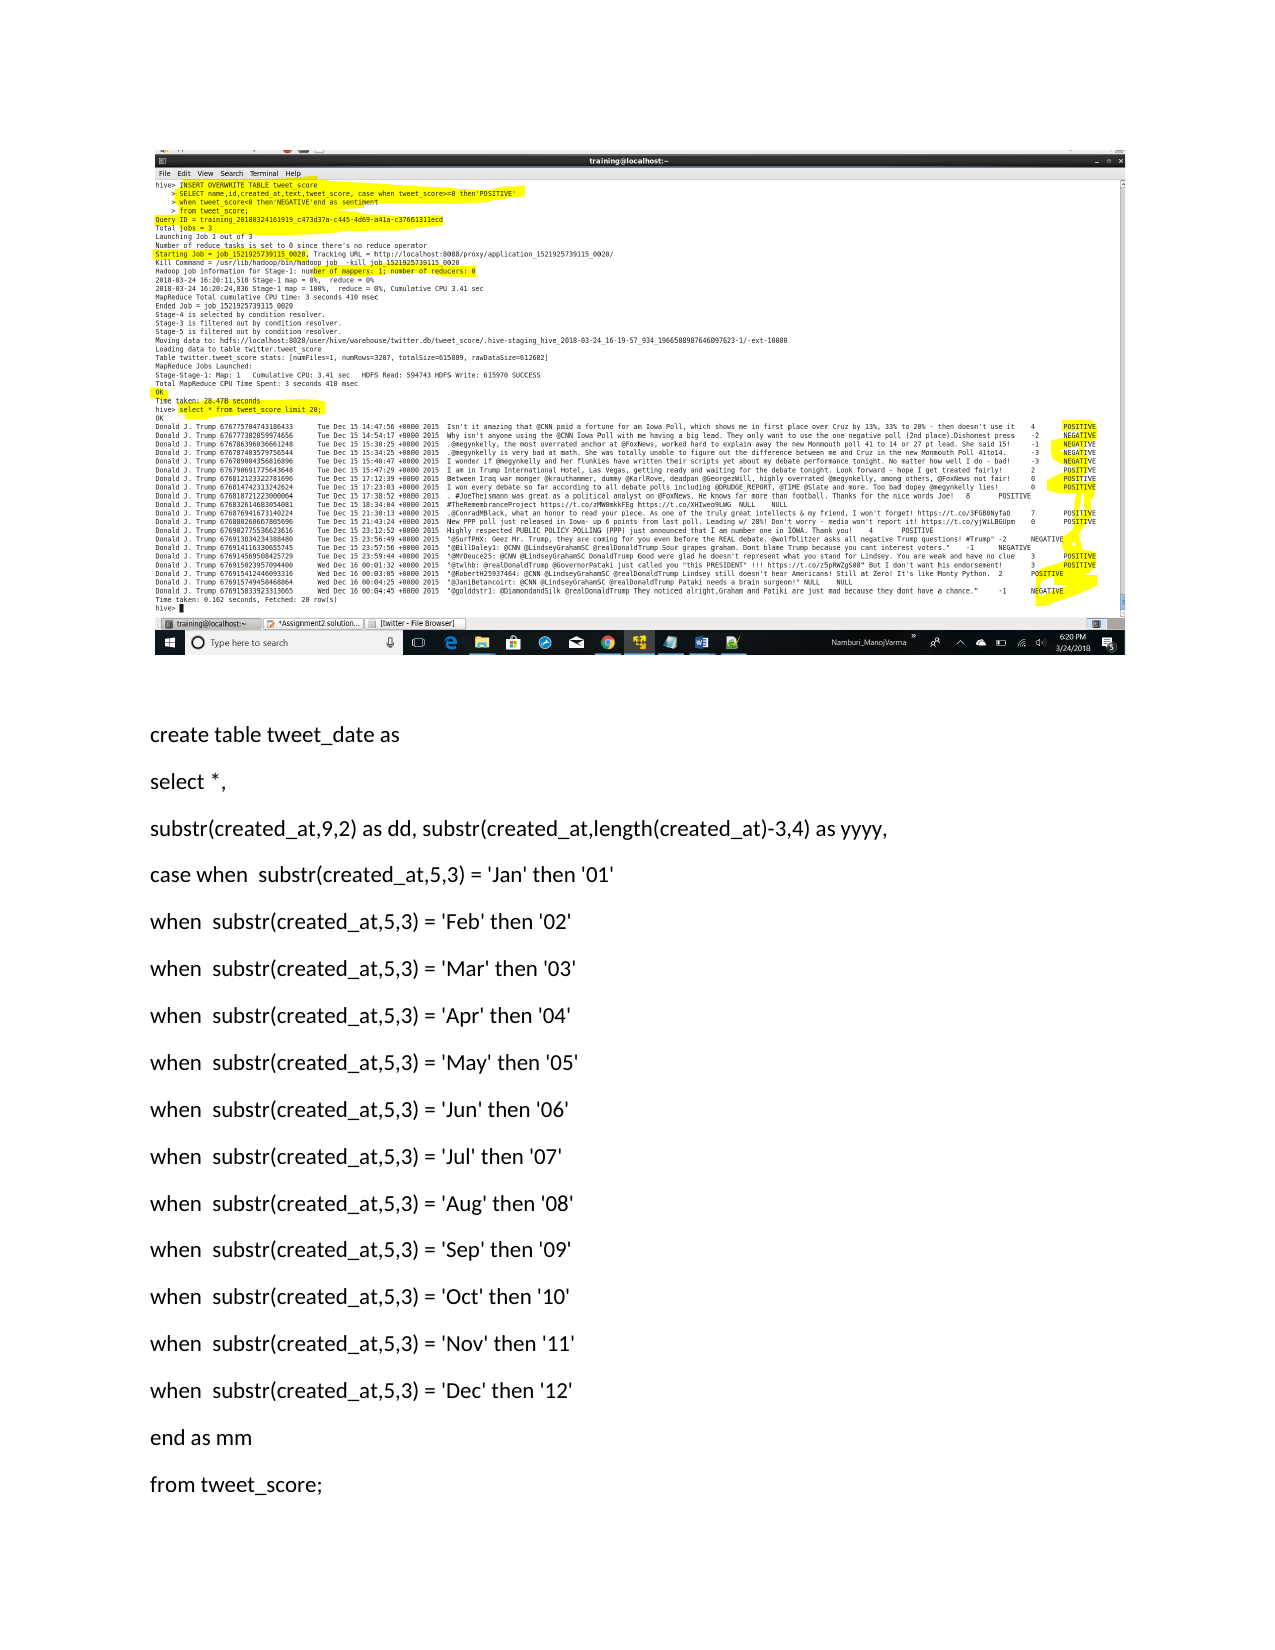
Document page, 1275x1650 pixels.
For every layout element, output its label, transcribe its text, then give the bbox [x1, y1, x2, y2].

text from tweet_score; [150, 1470, 1125, 1498]
text when substr(created_at,5,3) = 'May' then '05' [150, 1048, 1125, 1076]
text end as mm [150, 1423, 1125, 1451]
text select *, [150, 767, 1125, 795]
text when substr(created_at,5,3) = 'Dec' then '12' [150, 1376, 1125, 1404]
text when substr(created_at,5,3) = 'Aug' then '08' [150, 1189, 1125, 1217]
text when substr(created_at,5,3) = 'Oct' then '10' [150, 1282, 1125, 1310]
text when substr(created_at,5,3) = 'Jun' then '06' [150, 1095, 1125, 1123]
text when substr(created_at,5,3) = 'Mar' then '03' [150, 954, 1125, 982]
text when substr(created_at,5,3) = 'Sep' then '09' [150, 1236, 1125, 1263]
picture [150, 150, 1125, 655]
text when substr(created_at,5,3) = 'Feb' then '02' [150, 907, 1125, 935]
text case when substr(created_at,5,3) = 'Jan' then '01' [150, 861, 1125, 888]
text create table tweet_date as [150, 720, 1125, 748]
text substr(created_at,9,2) as dd, substr(created_at,length(created_at)-3,4) as yyyy, [150, 814, 1125, 842]
text when substr(created_at,5,3) = 'Apr' then '04' [150, 1001, 1125, 1029]
text when substr(created_at,5,3) = 'Jul' then '07' [150, 1142, 1125, 1170]
text when substr(created_at,5,3) = 'Nov' then '11' [150, 1329, 1125, 1357]
